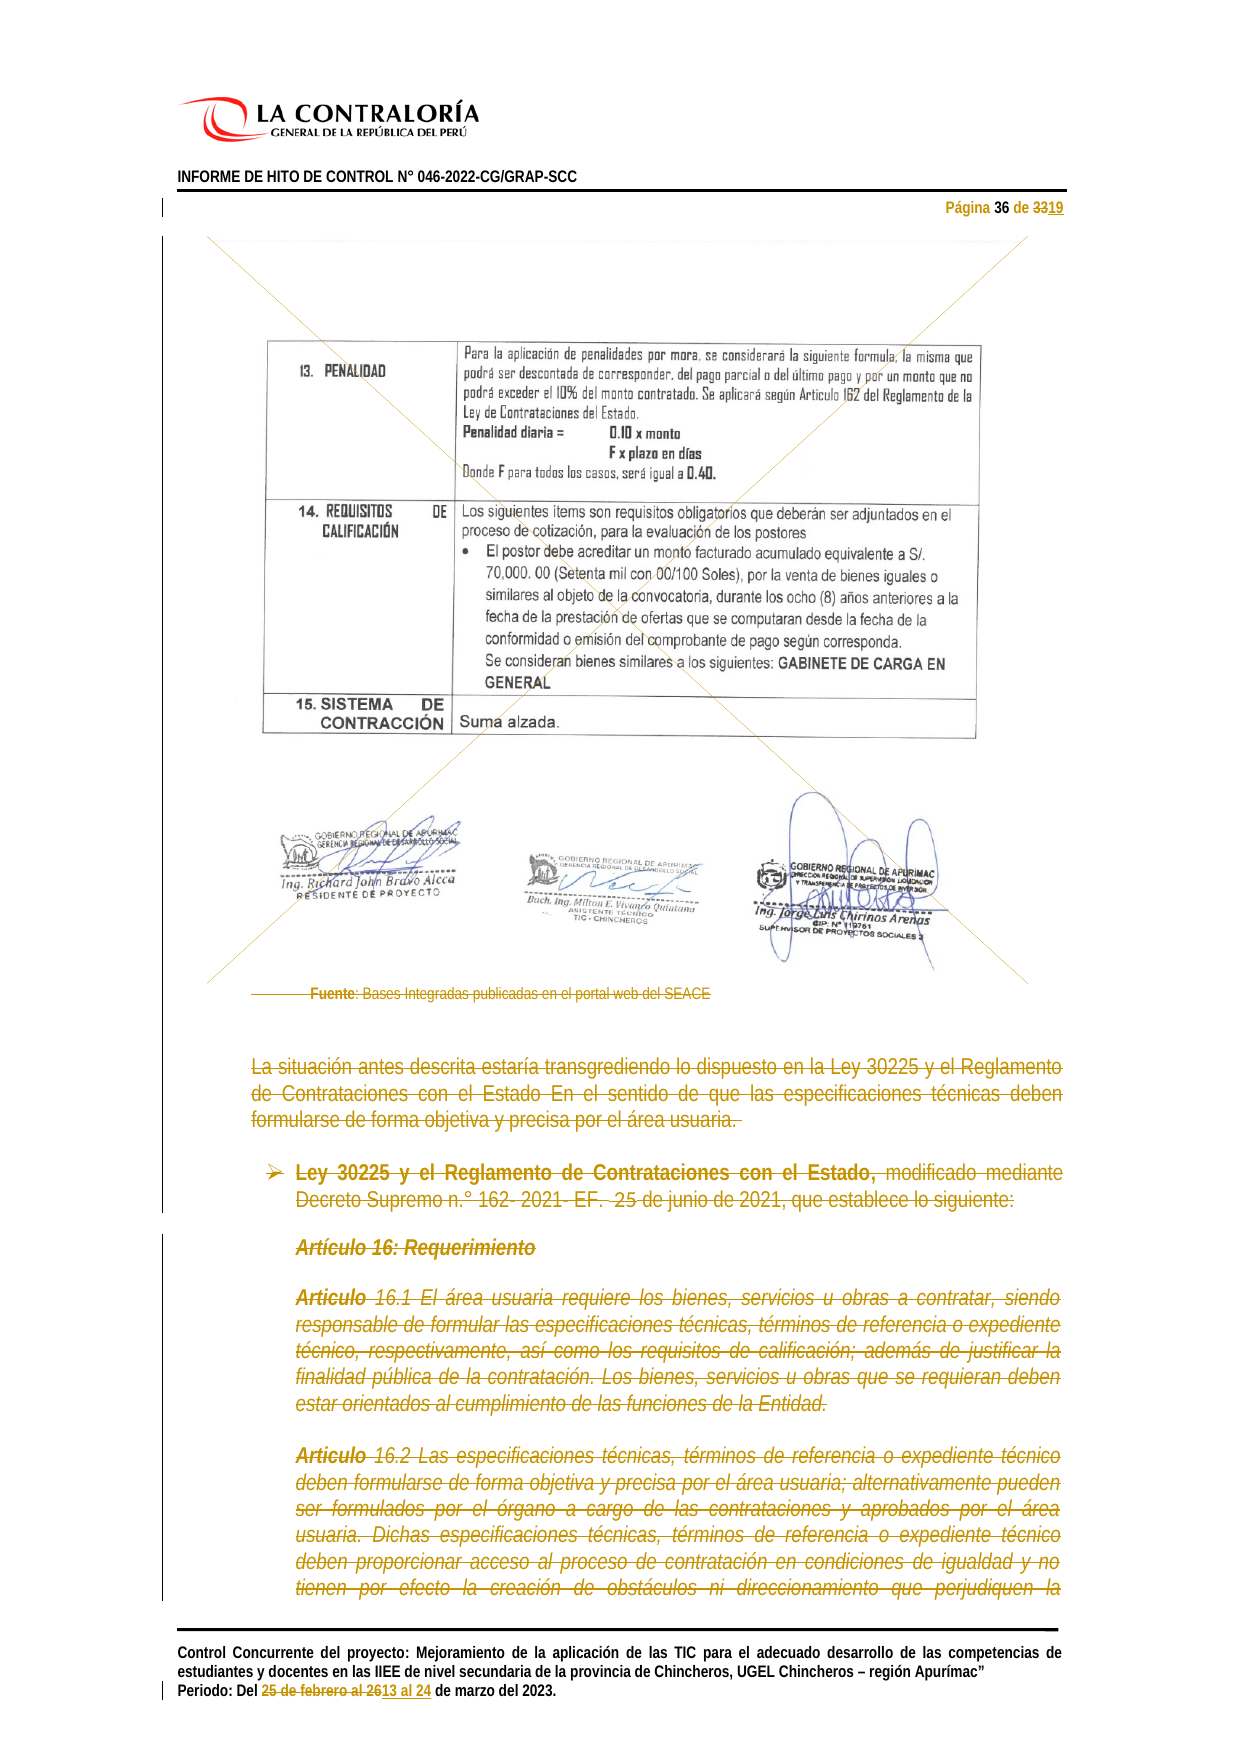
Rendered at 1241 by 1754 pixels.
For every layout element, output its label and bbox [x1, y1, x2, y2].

picture [206, 237, 616, 983]
picture [208, 611, 1026, 984]
picture [208, 236, 1026, 609]
picture [619, 237, 1028, 982]
picture [177, 73, 479, 167]
